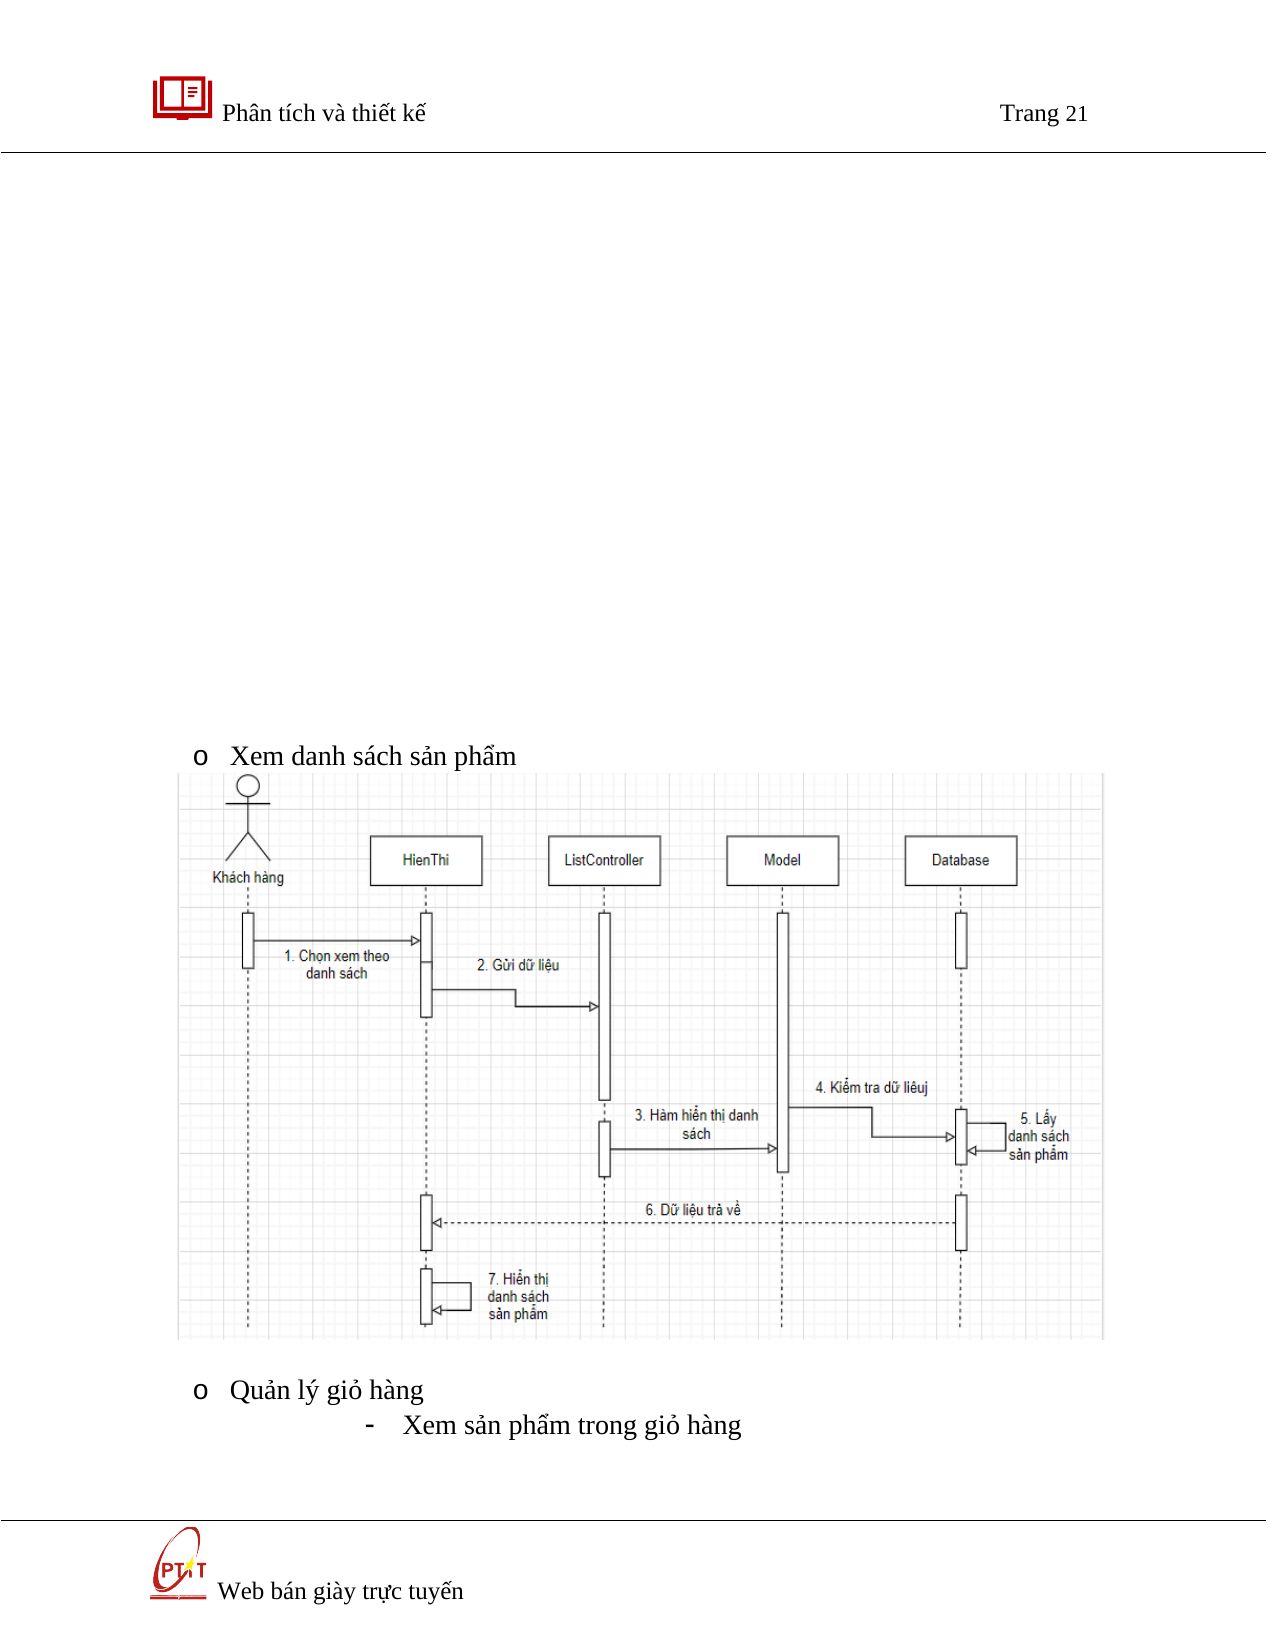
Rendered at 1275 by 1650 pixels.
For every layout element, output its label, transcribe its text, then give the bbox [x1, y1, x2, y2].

list Xem sản phẩm trong giỏ hàng [365, 1408, 1275, 1441]
picture [177, 773, 1105, 1340]
picture [150, 1527, 207, 1600]
list Quản lý giỏ hàng [192, 1373, 1275, 1408]
list Xem danh sách sản phẩm [192, 739, 1275, 773]
